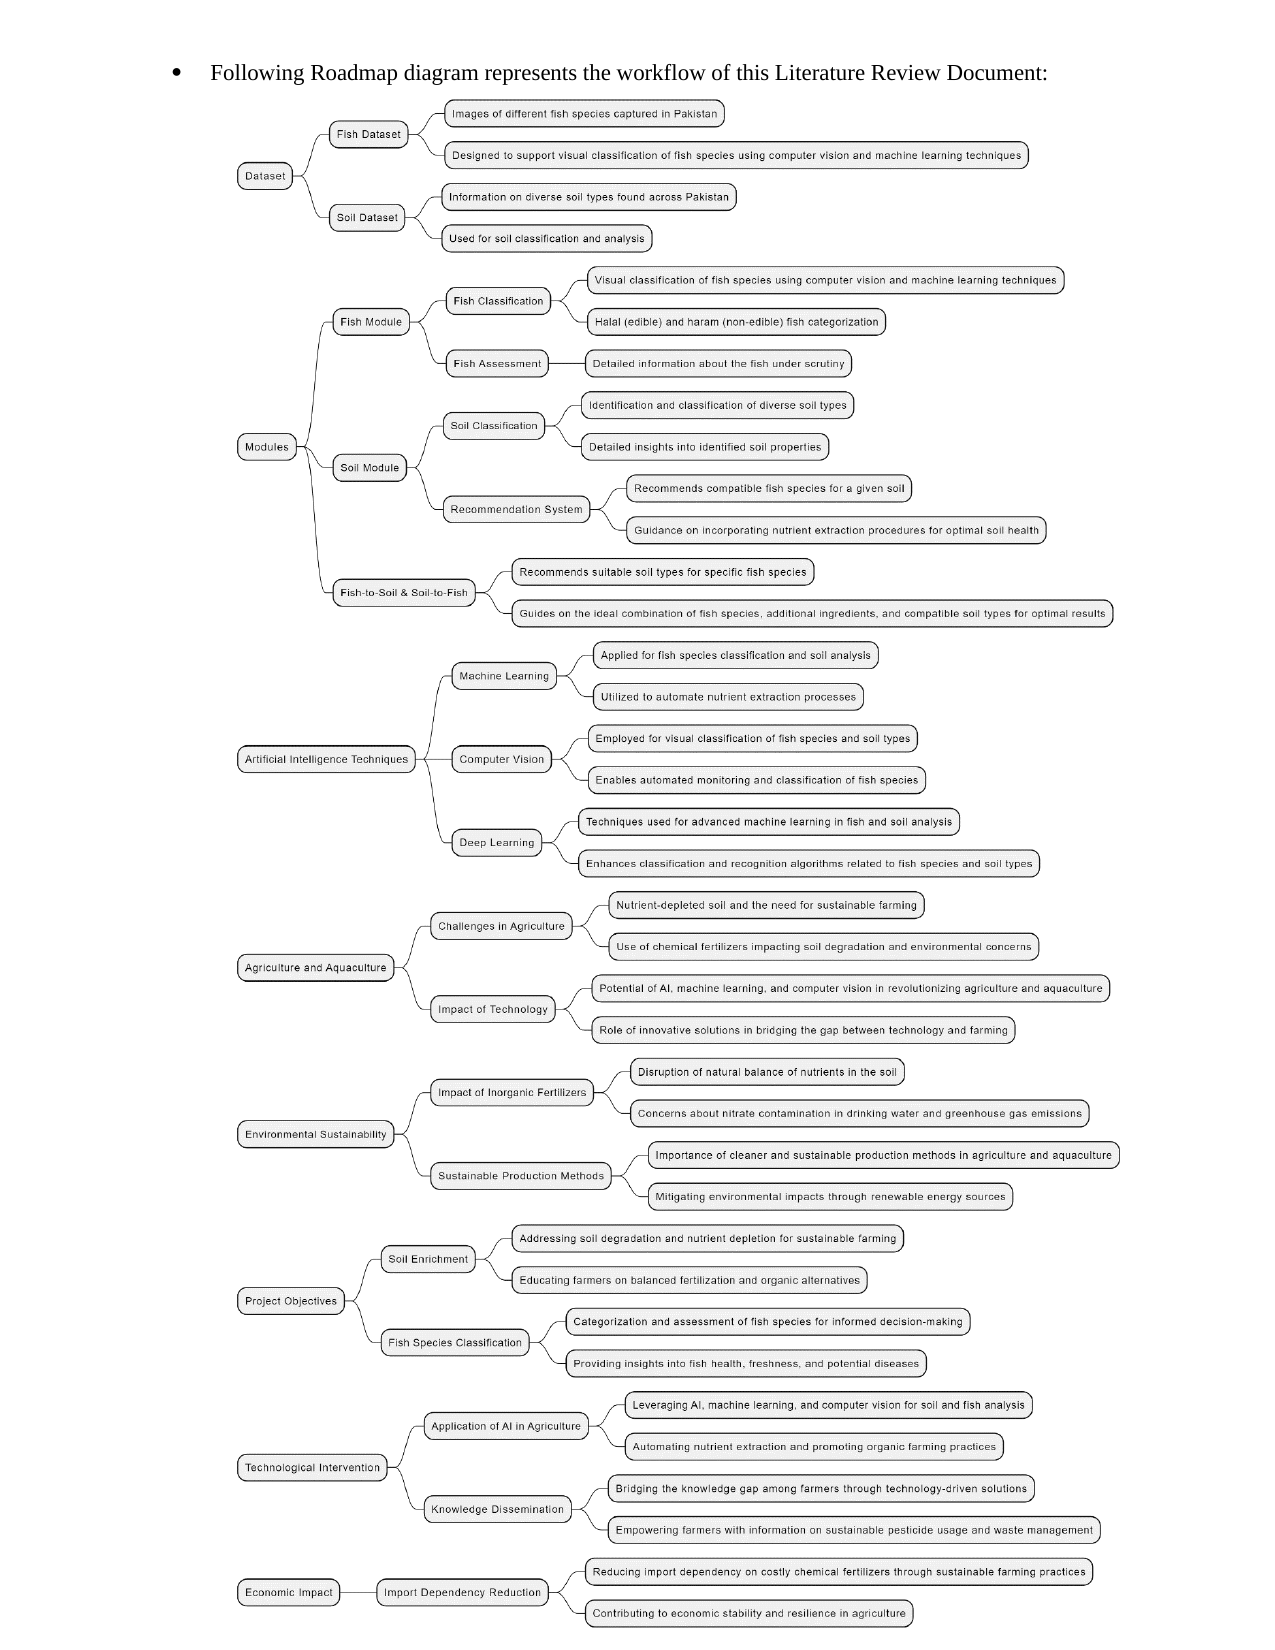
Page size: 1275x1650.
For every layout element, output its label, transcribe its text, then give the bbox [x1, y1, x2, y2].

picture [230, 85, 1128, 1642]
list Following Roadmap diagram represents the workflow of this Literature Review Document: [173, 59, 1140, 85]
